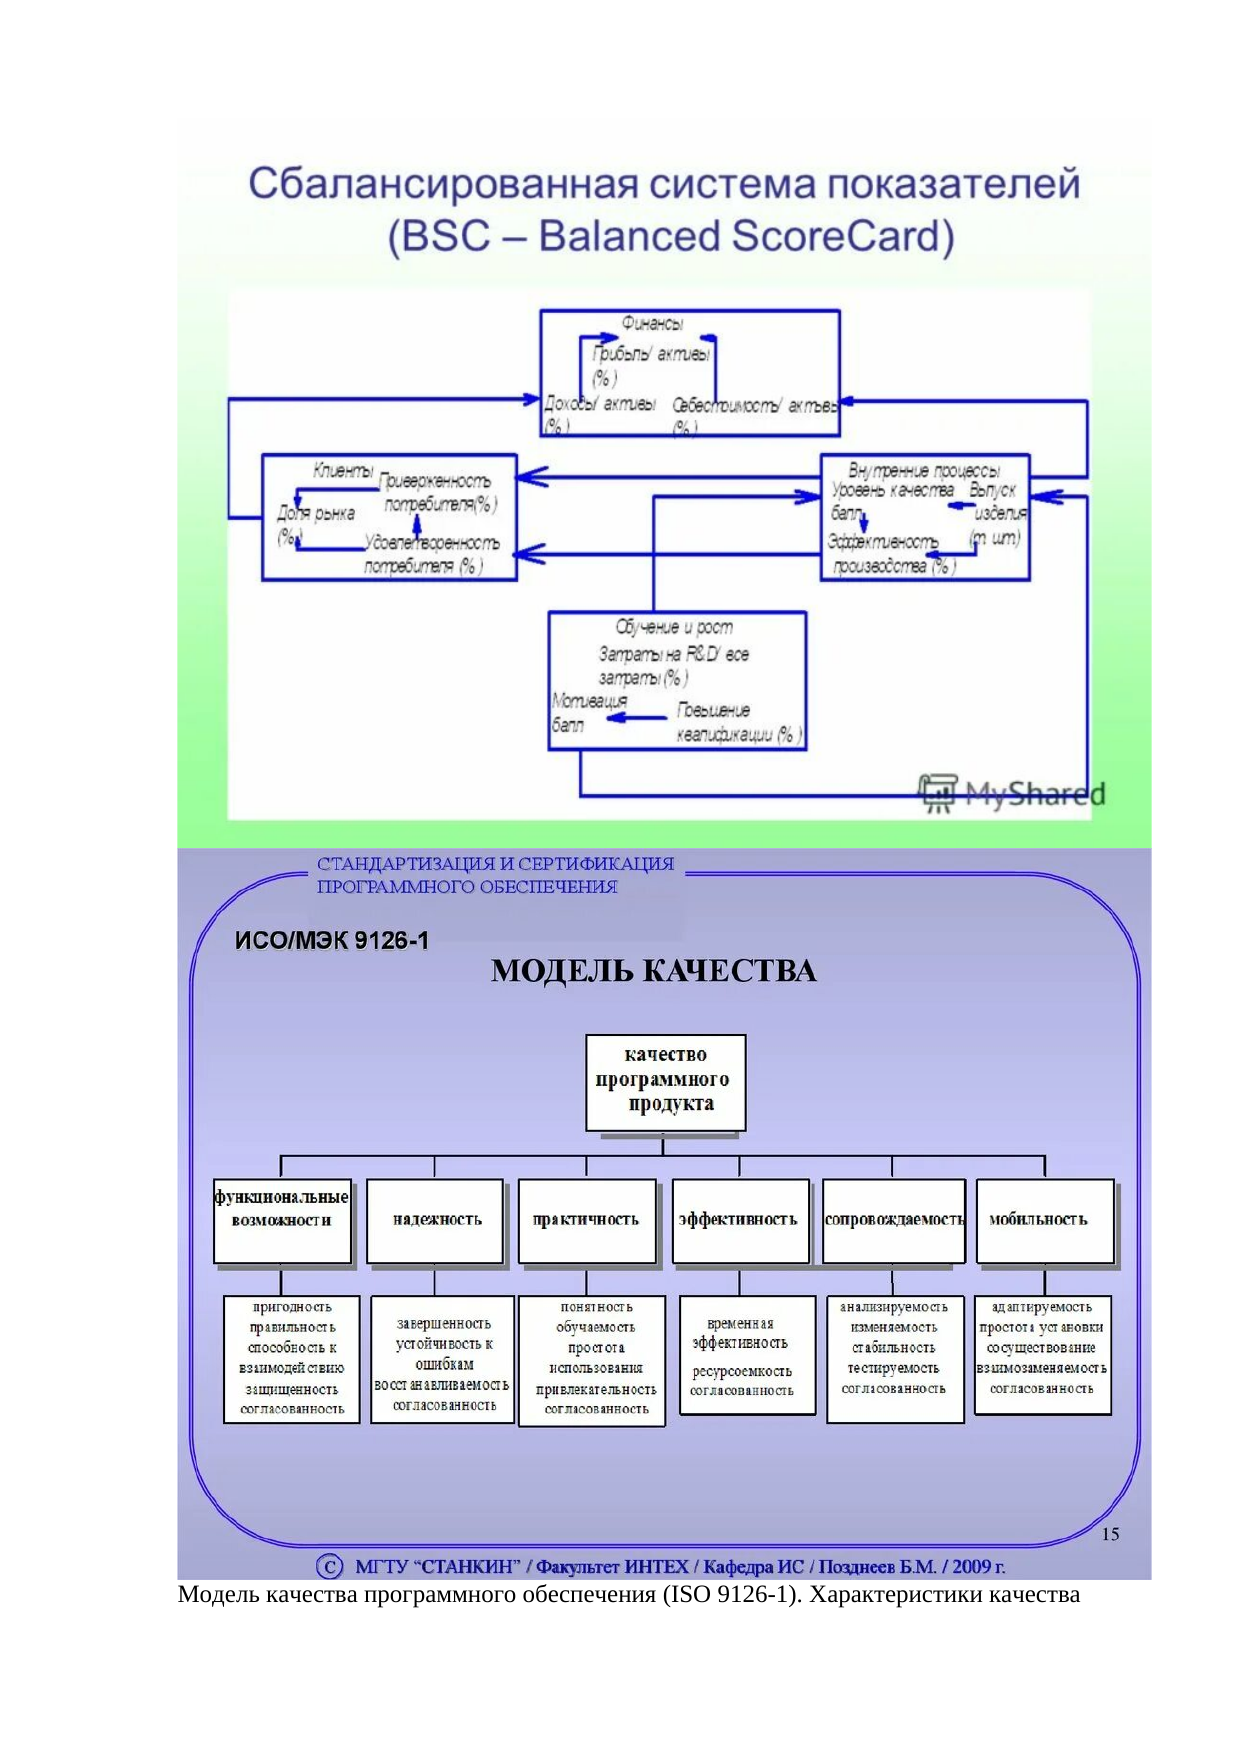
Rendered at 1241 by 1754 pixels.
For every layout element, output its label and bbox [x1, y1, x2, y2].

picture [177, 118, 1152, 1580]
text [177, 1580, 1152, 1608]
